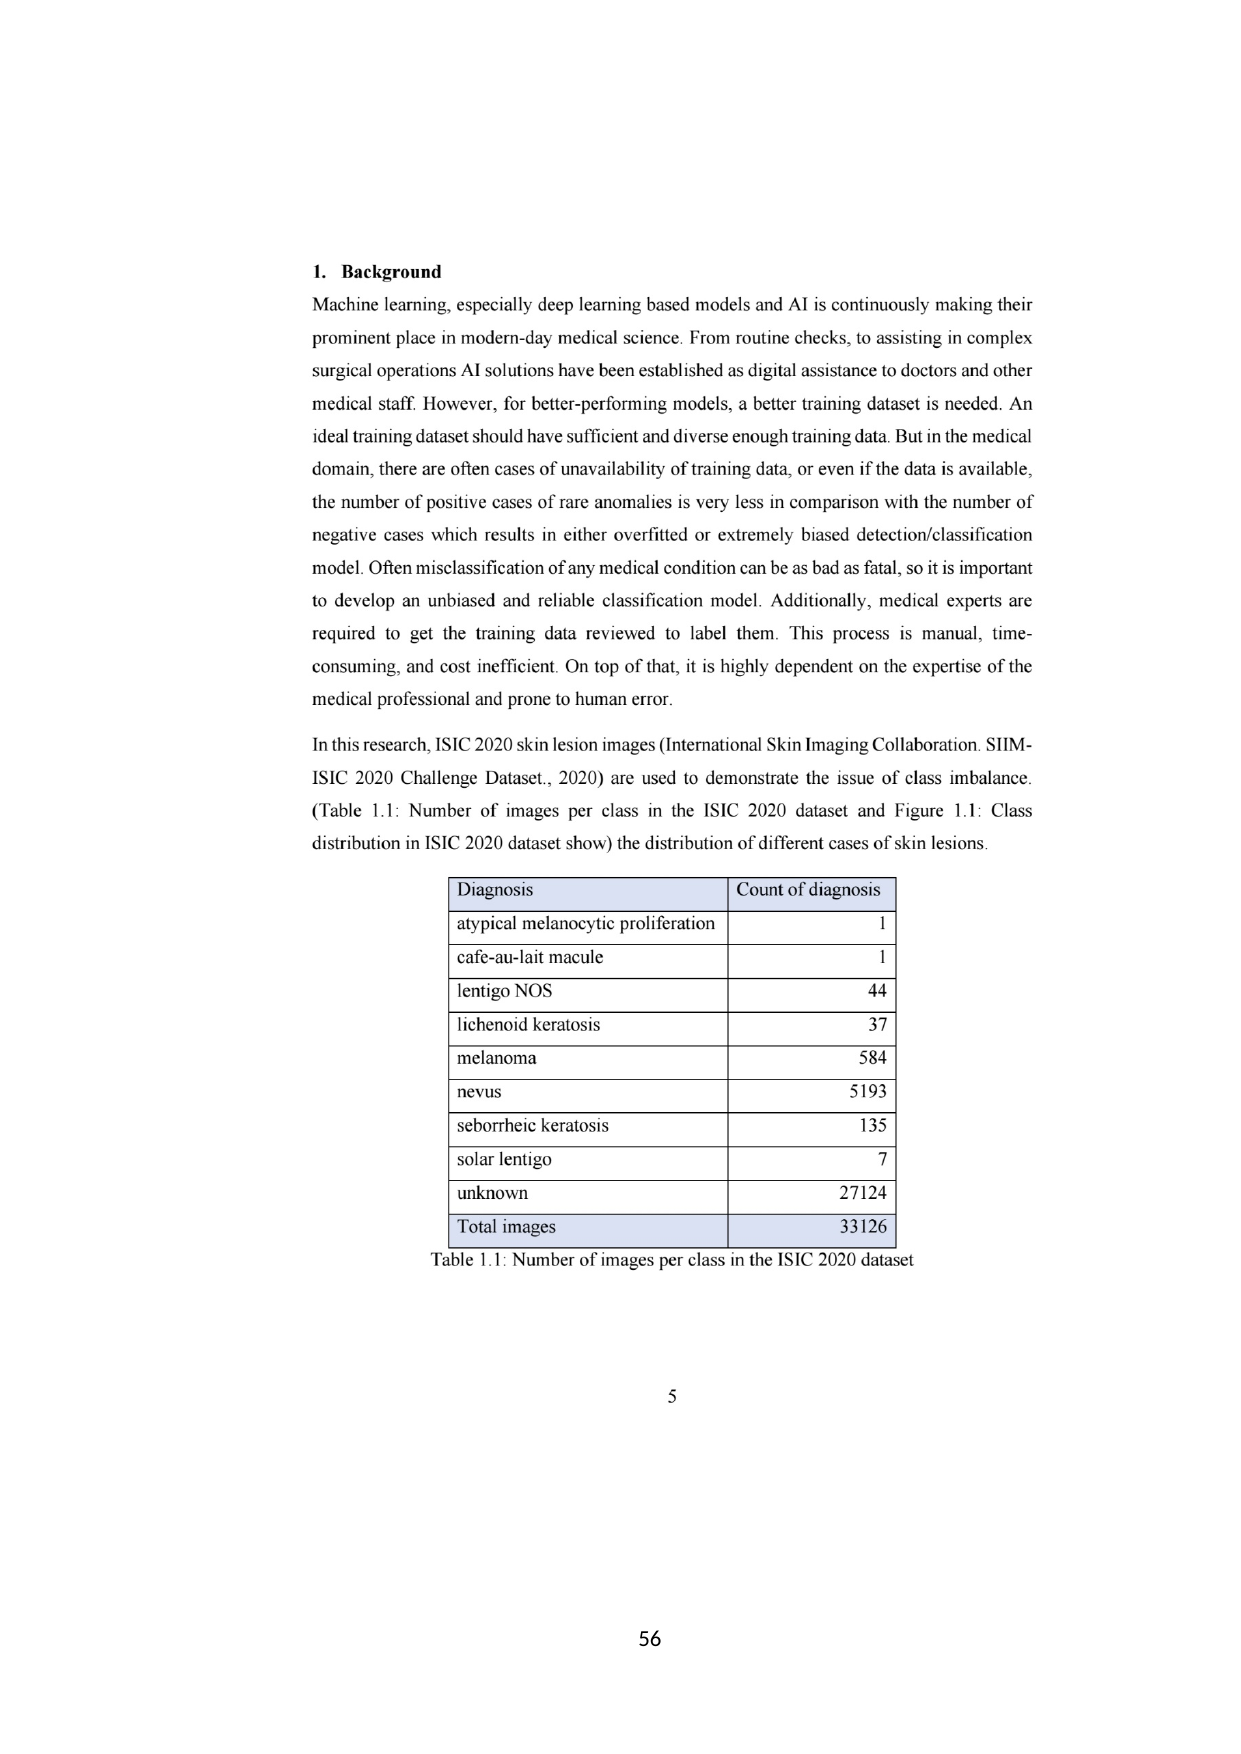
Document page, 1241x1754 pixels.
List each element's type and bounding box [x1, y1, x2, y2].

picture [177, 147, 1122, 1484]
